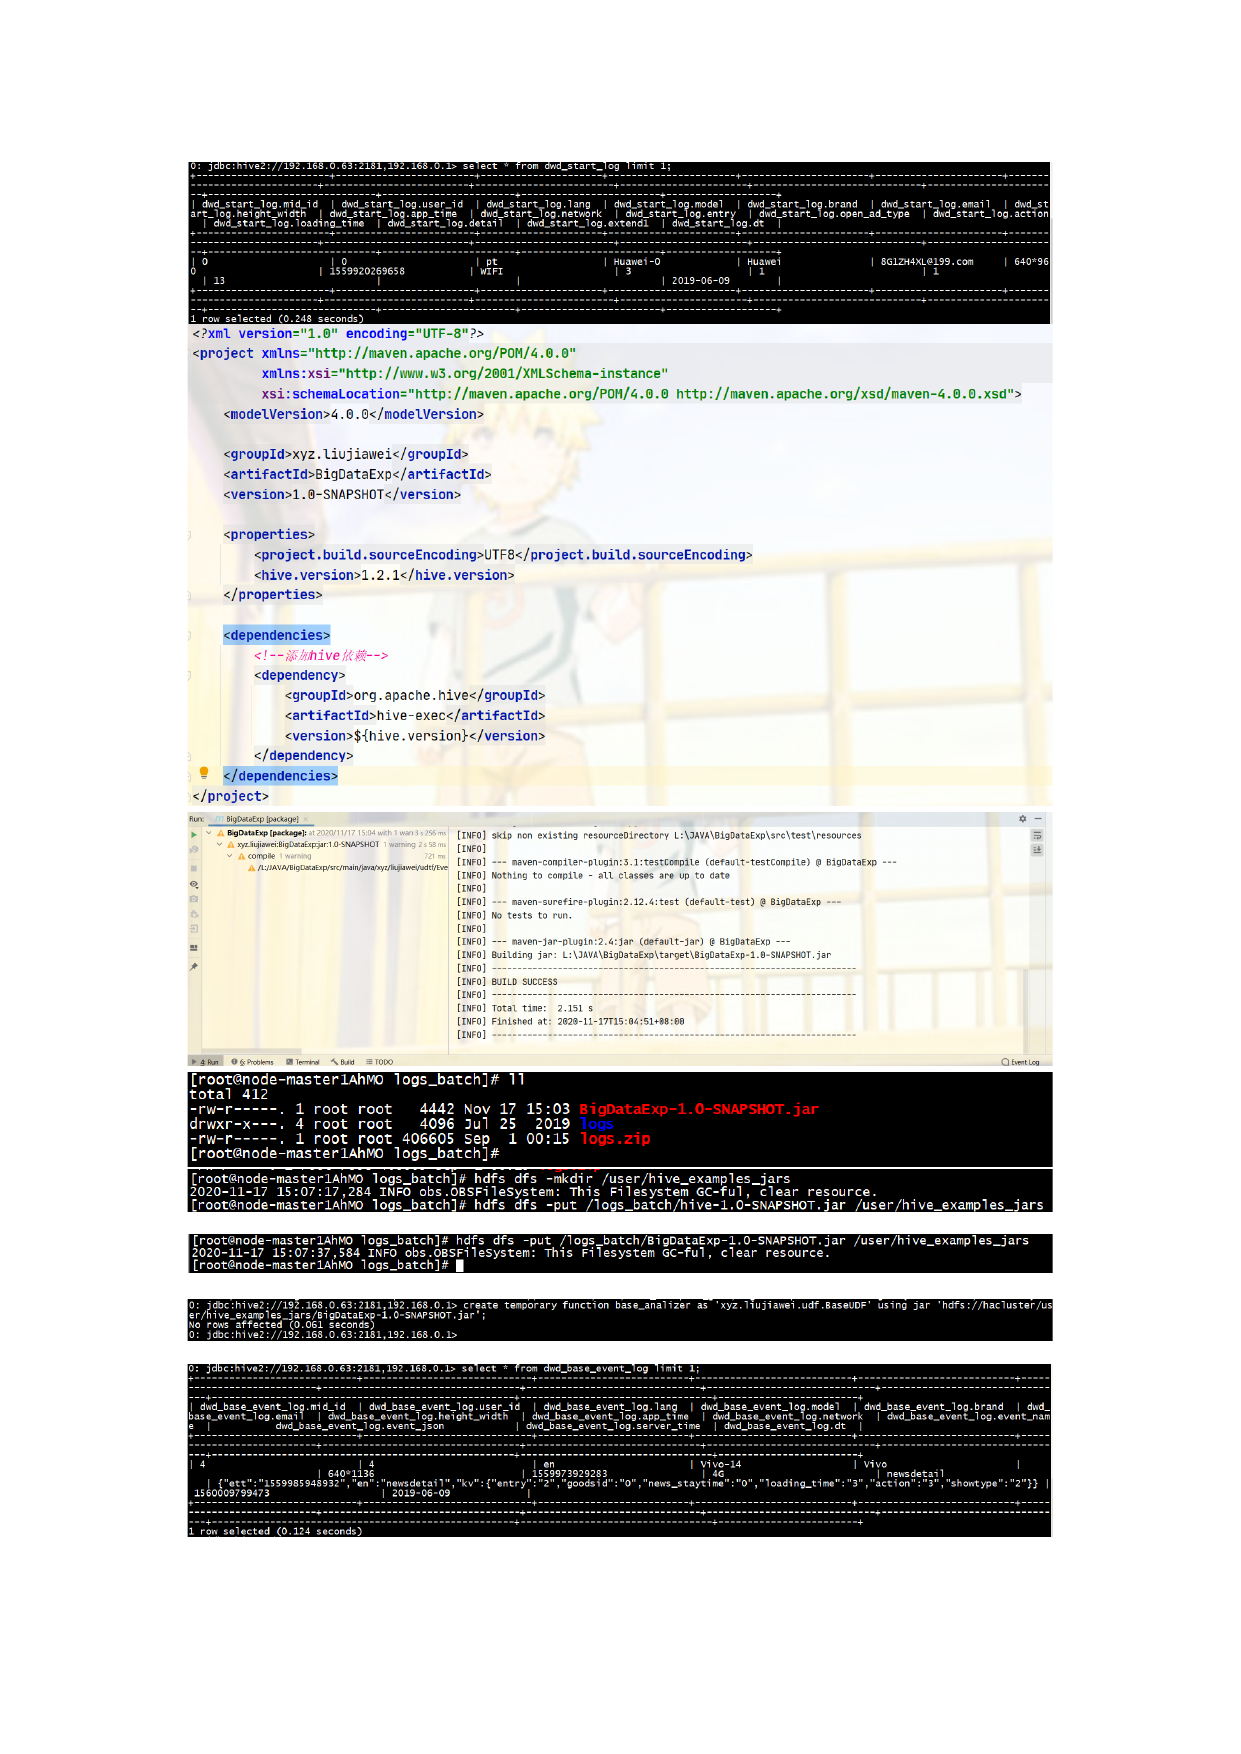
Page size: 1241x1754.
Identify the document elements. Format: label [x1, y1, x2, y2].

picture [187, 1299, 1053, 1341]
picture [187, 1169, 1053, 1212]
picture [187, 812, 1053, 1066]
picture [187, 162, 1053, 806]
picture [187, 1234, 1053, 1273]
picture [187, 1364, 1053, 1537]
picture [187, 1072, 1053, 1167]
